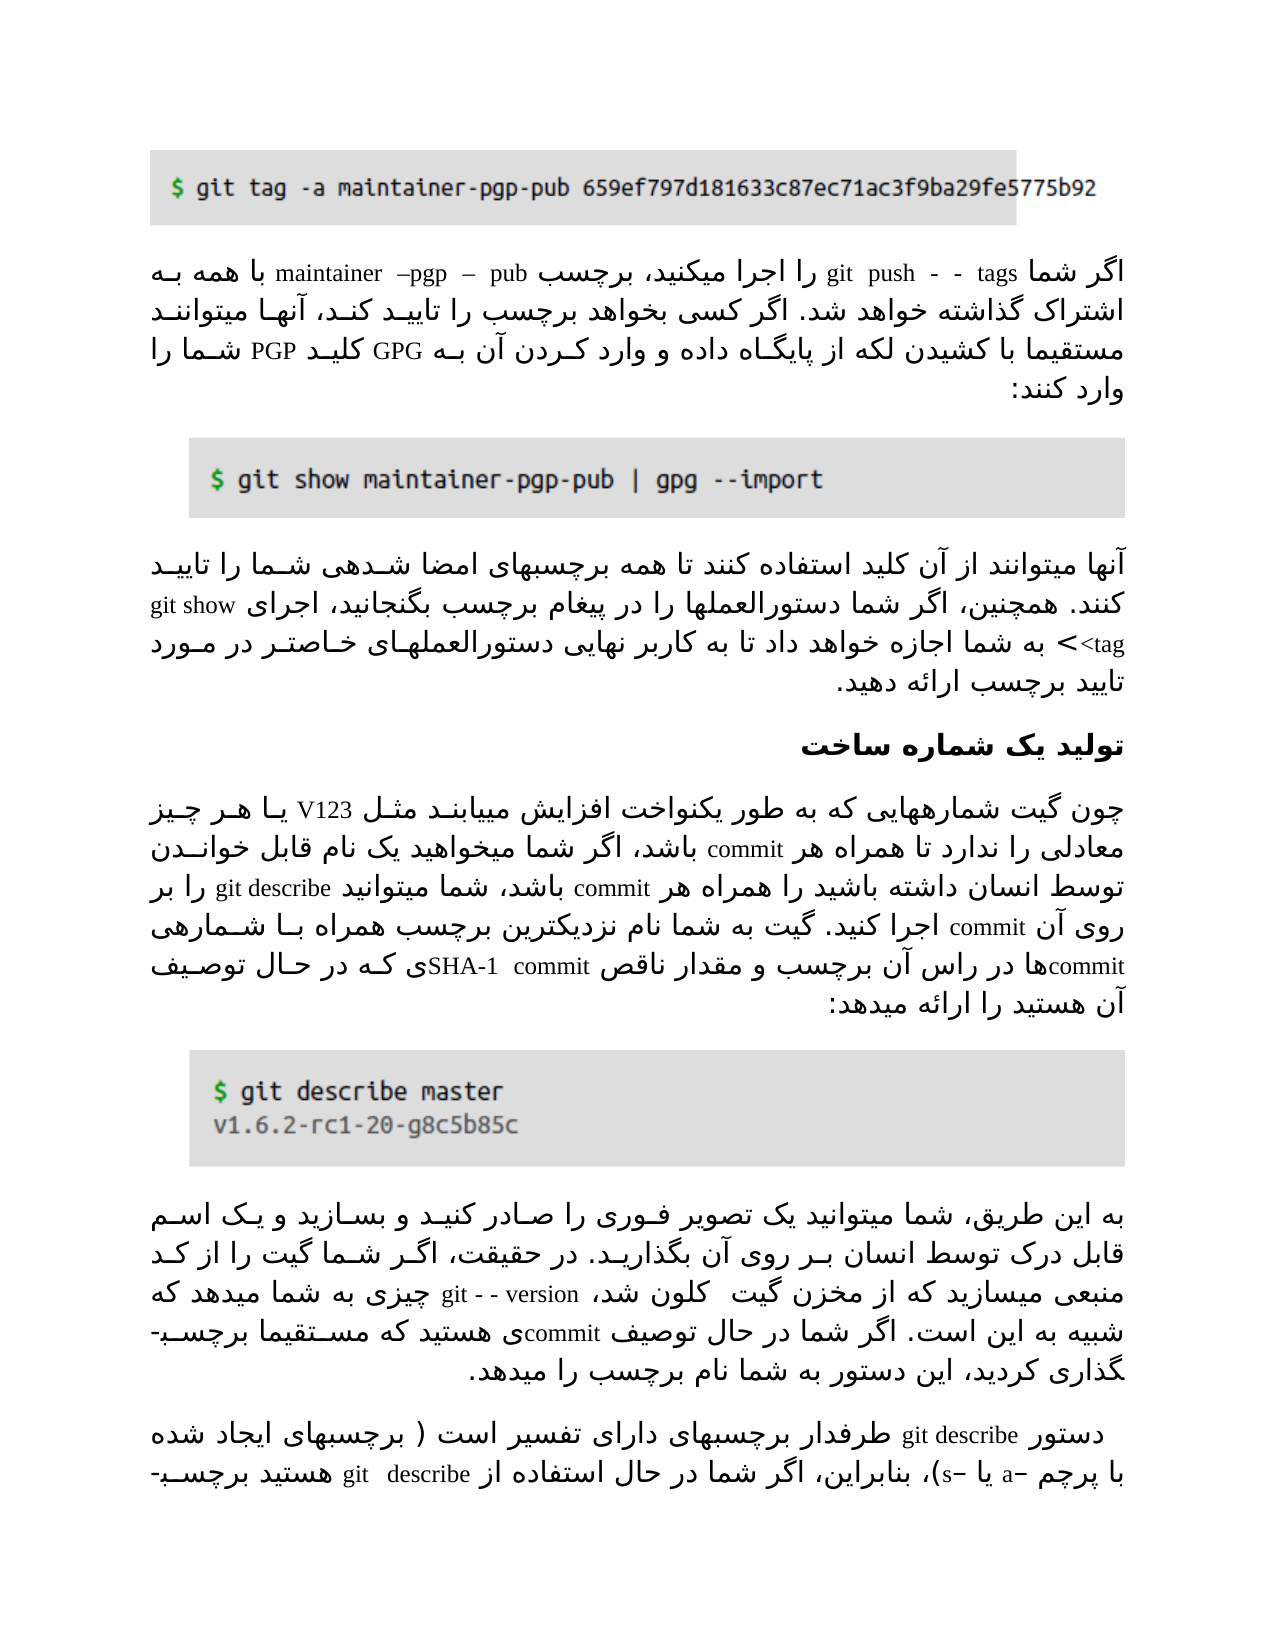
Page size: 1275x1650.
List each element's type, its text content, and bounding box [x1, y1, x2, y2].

text اگر شما git push - - tags را اجرا میکنید، برچسب maintainer –pgp – pub با همه به اشتراک گذاشته خواهد شد. اگر کسی بخواهد برچسب را تایید کند، آنها میتوانند مستقیما با کشیدن لکه از پایگاه داده و وارد کردن آن به GPG کلید PGP شما را وارد کنند: [150, 254, 1125, 405]
text تولید یک شماره ساخت [150, 728, 1125, 762]
text چون گیت شمارههایی که به طور یکنواخت افزایش مییابند مثل V123 یا هر چیز معادلی را ندارد تا همراه هر commit باشد، اگر شما میخواهید یک نام قابل خواندن توسط انسان داشته باشید را همراه هر commit باشد، شما میتوانید git describe را بر روی آن commit اجرا کنید. گیت به شما نام نزدیکترین برچسب همراه با شمارهی commitها در راس آن برچسب و مقدار ناقص SHA-1 commitی که در حال توصیف آن هستید را ارائه میدهد: [150, 792, 1125, 1021]
text به این طریق، شما میتوانید یک تصویر فوری را صادر کنید و بسازید و یک اسم قابل درک توسط انسان بر روی آن بگذارید. در حقیقت، اگر شما گیت را از کد منبعی میسازید که از مخزن گیت کلون شد، git - - version چیزی به شما میدهد که شبیه به این است. اگر شما در حال توصیف commitی هستید که مستقیما برچسبگذاری کردید، این دستور به شما نام برچسب را میدهد. [150, 1197, 1125, 1387]
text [150, 1417, 1125, 1490]
text آنها میتوانند از آن کلید استفاده کنند تا همه برچسبهای امضا شدهی شما را تایید کنند. همچنین، اگر شما دستورالعملها را در پیغام برچسب بگنجانید، اجرای git show <tag> به شما اجازه خواهد داد تا به کاربر نهایی دستورالعملهای خاصتر در مورد تایید برچسب ارائه دهید. [150, 547, 1125, 698]
